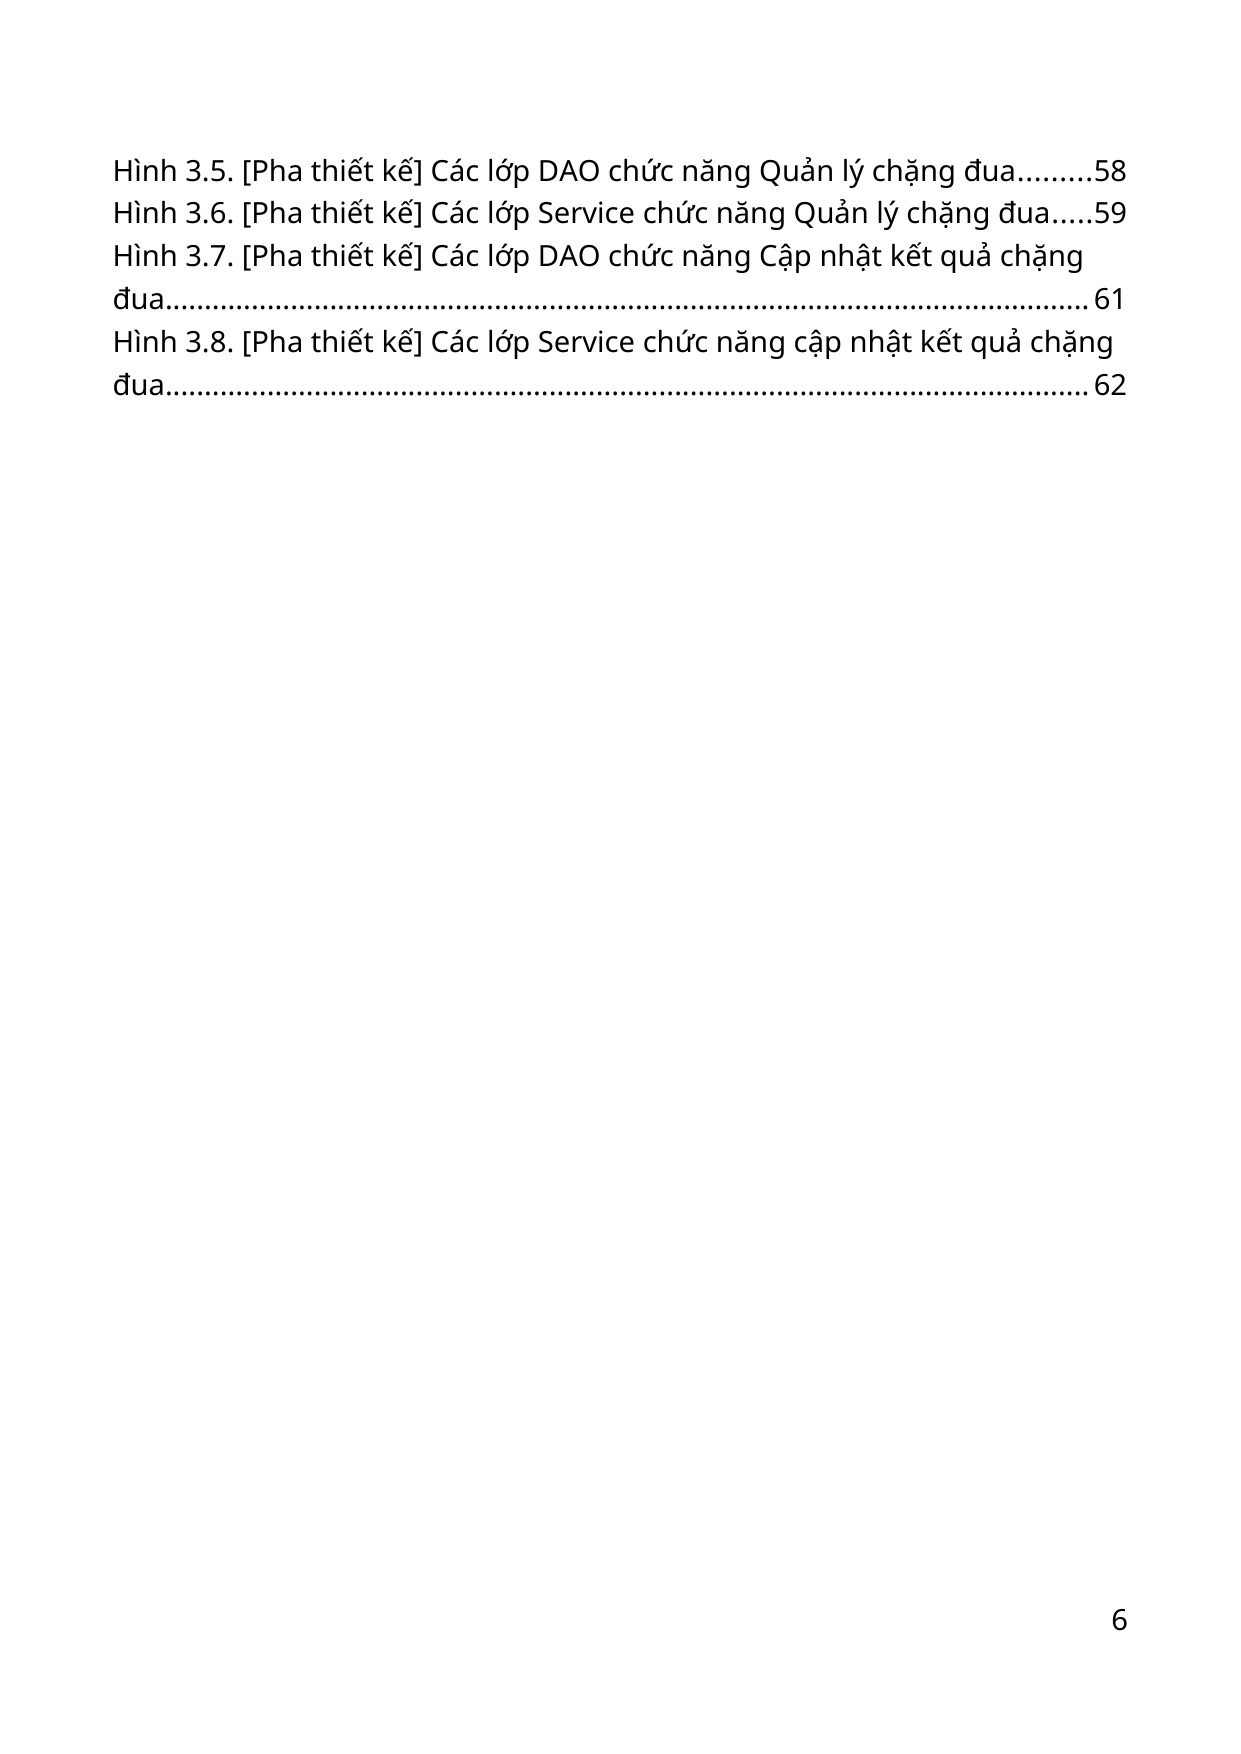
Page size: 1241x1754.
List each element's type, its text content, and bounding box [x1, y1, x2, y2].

text Hình 3.6. [Pha thiết kế] Các lớp Service chức năng Quản lý chặng đua 59 [112, 193, 1128, 232]
text Hình 3.7. [Pha thiết kế] Các lớp DAO chức năng Cập nhật kết quả chặng đua 61 [112, 236, 1128, 318]
text Hình 3.8. [Pha thiết kế] Các lớp Service chức năng cập nhật kết quả chặng đua 62 [112, 321, 1128, 404]
text Hình 3.5. [Pha thiết kế] Các lớp DAO chức năng Quản lý chặng đua 58 [112, 150, 1128, 190]
